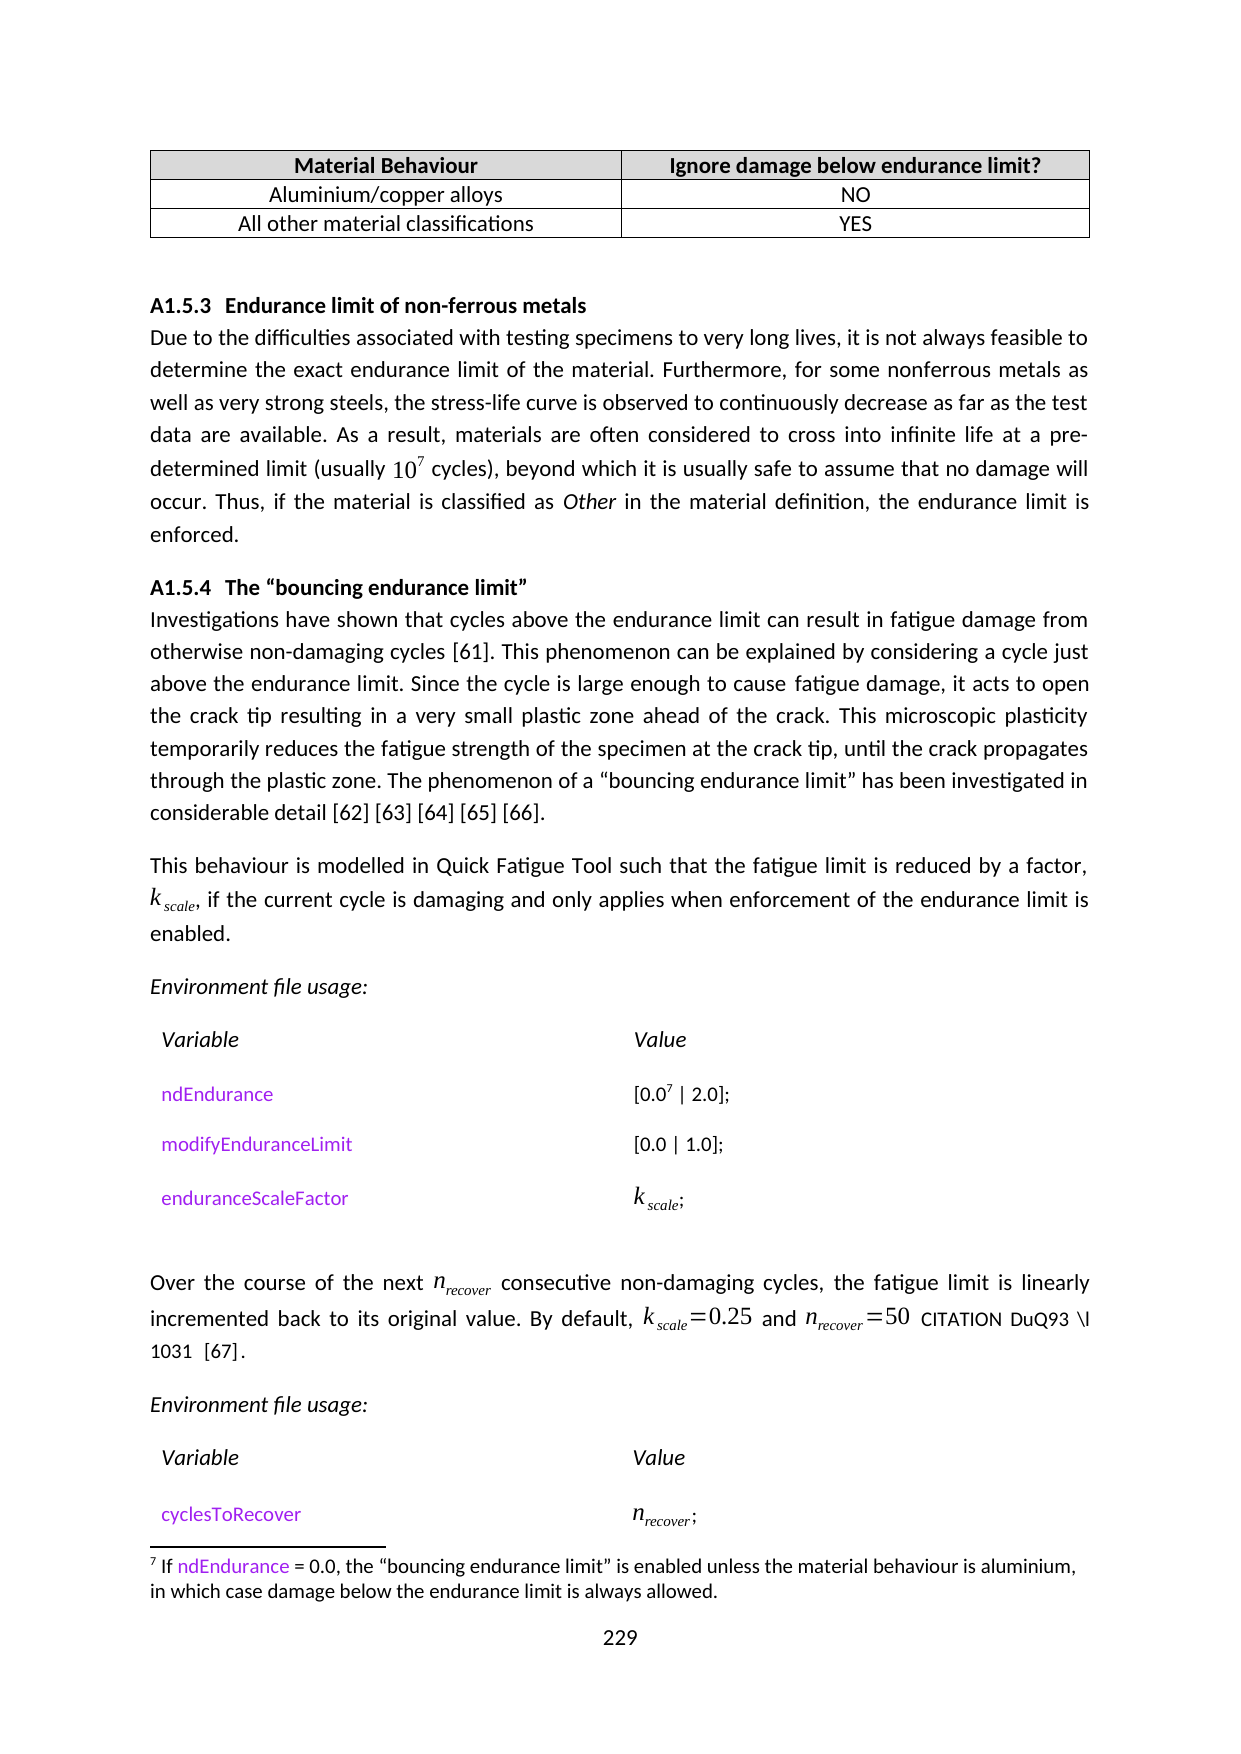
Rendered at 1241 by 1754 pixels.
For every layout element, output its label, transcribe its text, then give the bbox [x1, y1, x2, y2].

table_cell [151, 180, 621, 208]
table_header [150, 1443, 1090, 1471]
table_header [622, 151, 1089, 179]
subtitle A1.5.3 Endurance limit of non-ferrous metals [150, 291, 1090, 319]
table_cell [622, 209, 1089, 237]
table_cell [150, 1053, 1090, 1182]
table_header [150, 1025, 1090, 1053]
text This behaviour is modelled in Quick Fatigue Tool such that the fatigue limit is reduced by a factor, , if the current cycle is damaging and only applies when enforcement of the endurance limit is enabled. [150, 851, 1090, 947]
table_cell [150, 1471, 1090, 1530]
text Over the course of the next consecutive non-damaging cycles, the fatigue limit is linearly incremented back to its original value. By default, and . [150, 1267, 1090, 1365]
text Environment file usage: [150, 972, 1090, 1000]
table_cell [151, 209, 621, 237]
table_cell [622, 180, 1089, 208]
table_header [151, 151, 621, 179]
text Environment file usage: [150, 1390, 1090, 1418]
text Due to the difficulties associated with testing specimens to very long lives, it is not always feasible to determine the exact endurance limit of the material. Furthermore, for some nonferrous metals as well as very strong steels, the stress-life curve is observed to continuously decrease as far as the test data are available. As a result, materials are often considered to cross into infinite life at a pre-determined limit (usually cycles), beyond which it is usually safe to assume that no damage will occur. Thus, if the material is classified as Other in the material definition, the endurance limit is enforced. [150, 323, 1090, 548]
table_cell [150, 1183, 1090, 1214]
subtitle A1.5.4 The “bouncing endurance limit” [150, 573, 1090, 601]
text Investigations have shown that cycles above the endurance limit can result in fatigue damage from otherwise non-damaging cycles. This phenomenon can be explained by considering a cycle just above the endurance limit. Since the cycle is large enough to cause fatigue damage, it acts to open the crack tip resulting in a very small plastic zone ahead of the crack. This microscopic plasticity temporarily reduces the fatigue strength of the specimen at the crack tip, until the crack propagates through the plastic zone. The phenomenon of a “bouncing endurance limit” has been investigated in considerable detail. [150, 605, 1090, 826]
